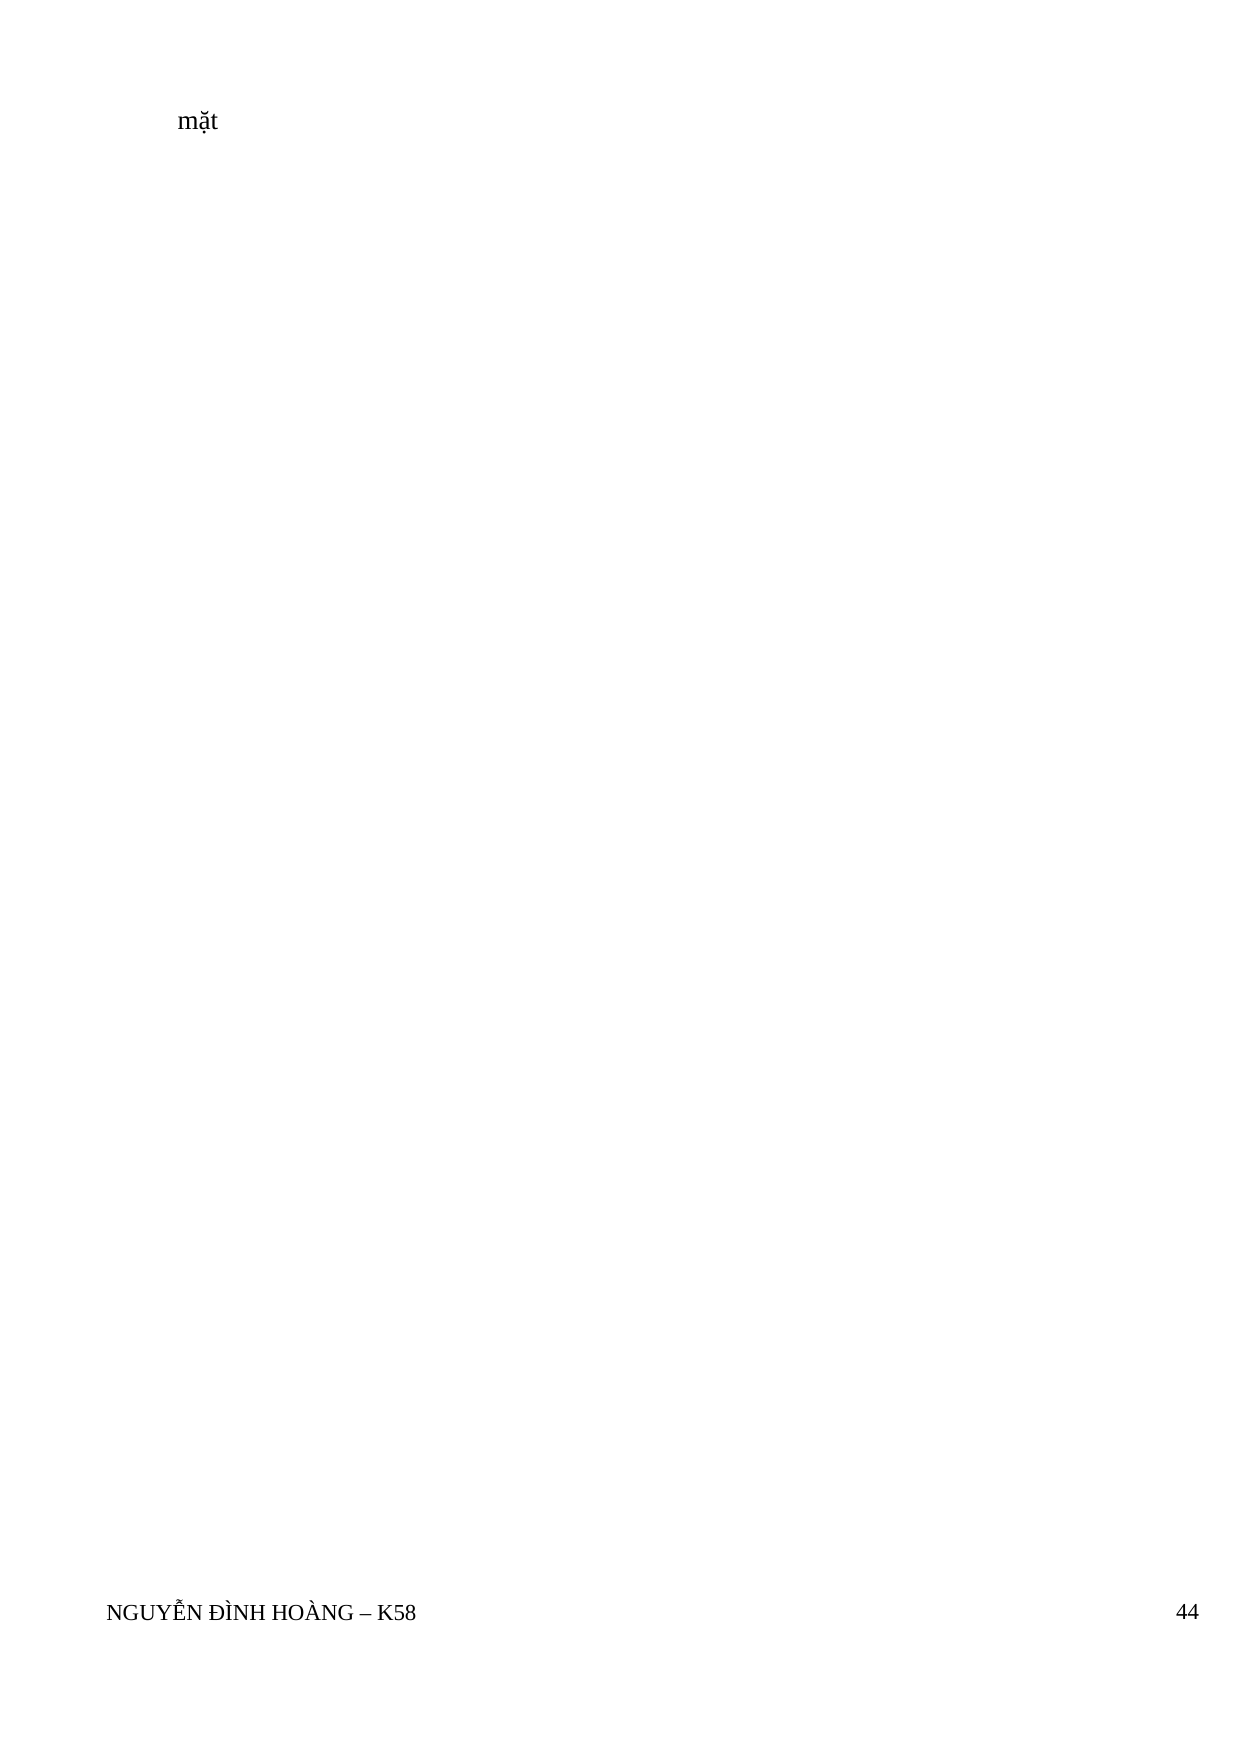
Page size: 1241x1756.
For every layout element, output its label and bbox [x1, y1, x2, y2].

text [177, 104, 1124, 135]
